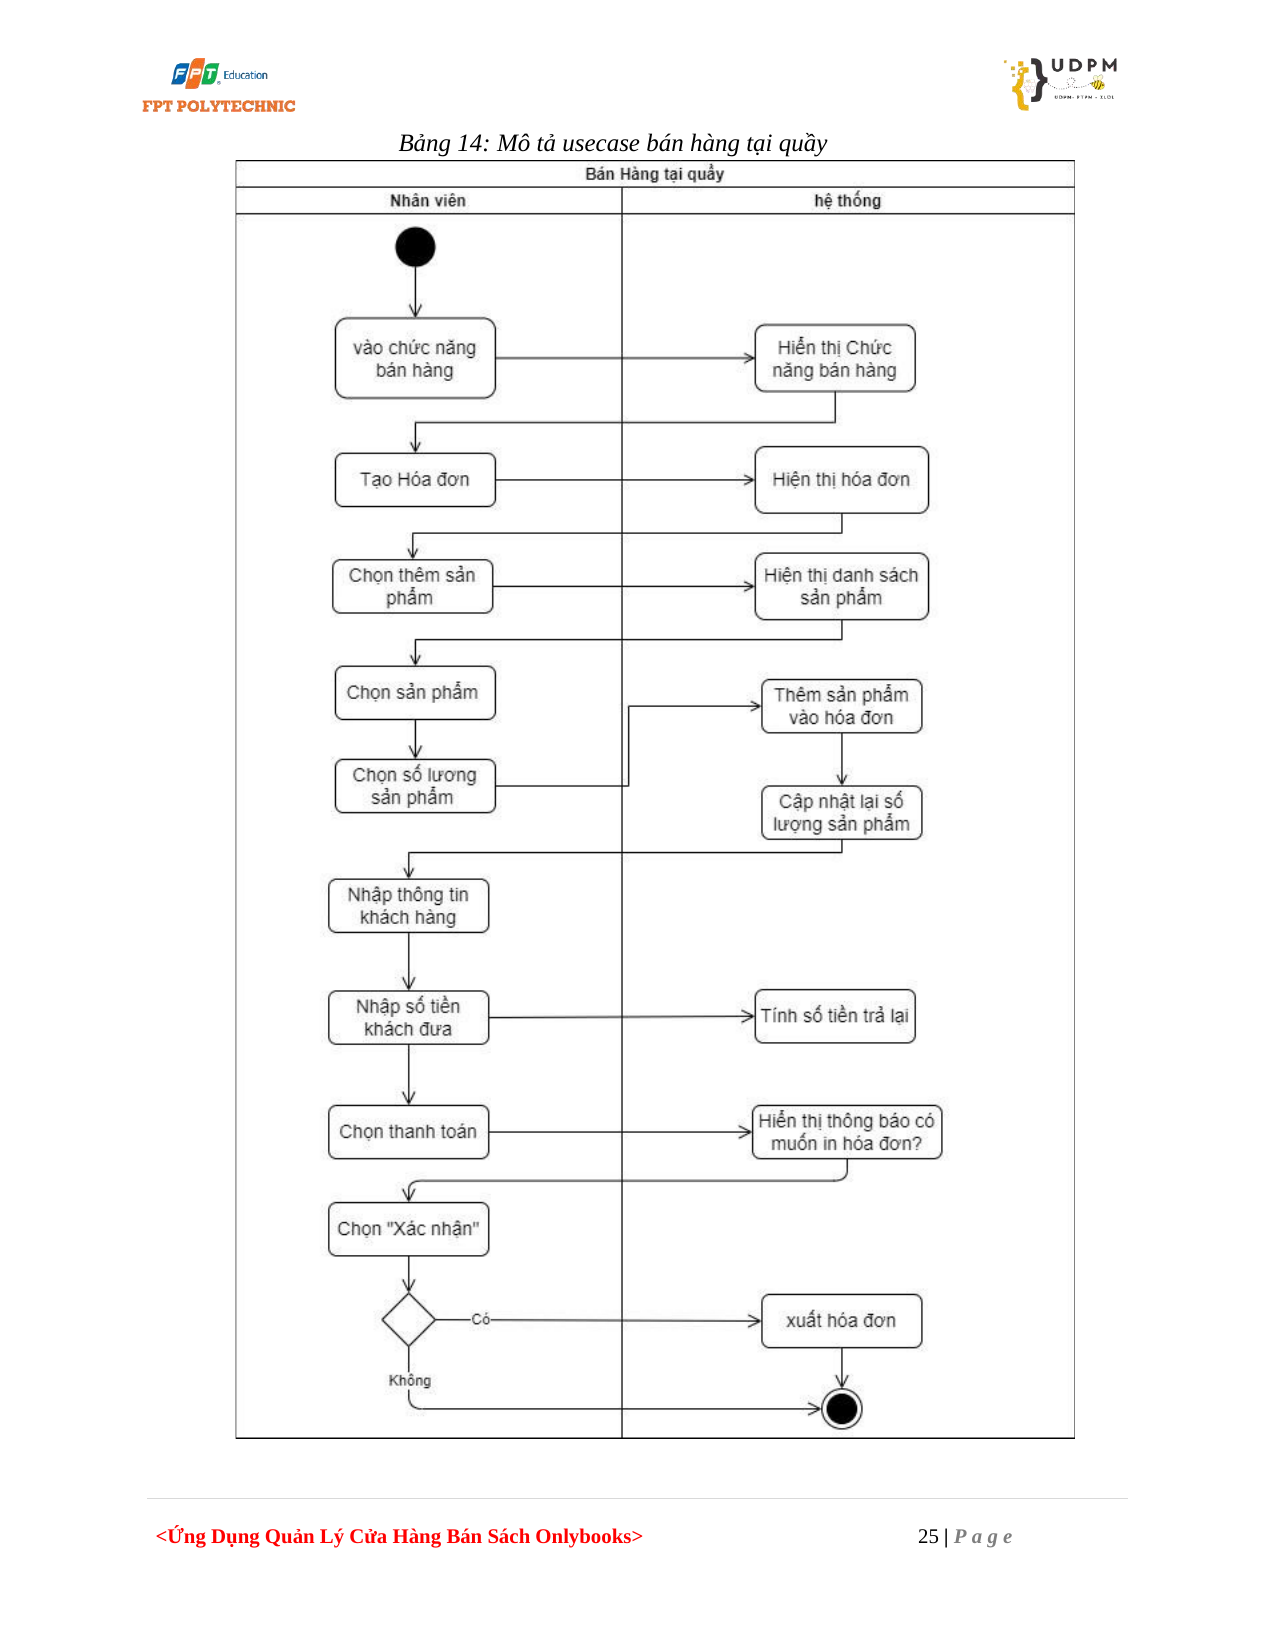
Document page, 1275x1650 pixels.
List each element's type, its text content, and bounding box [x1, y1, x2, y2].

subtitle Bảng 14: Mô tả usecase bán hàng tại quầy [398, 128, 884, 157]
picture [142, 58, 296, 112]
picture [235, 160, 1075, 1439]
picture [1003, 58, 1117, 111]
